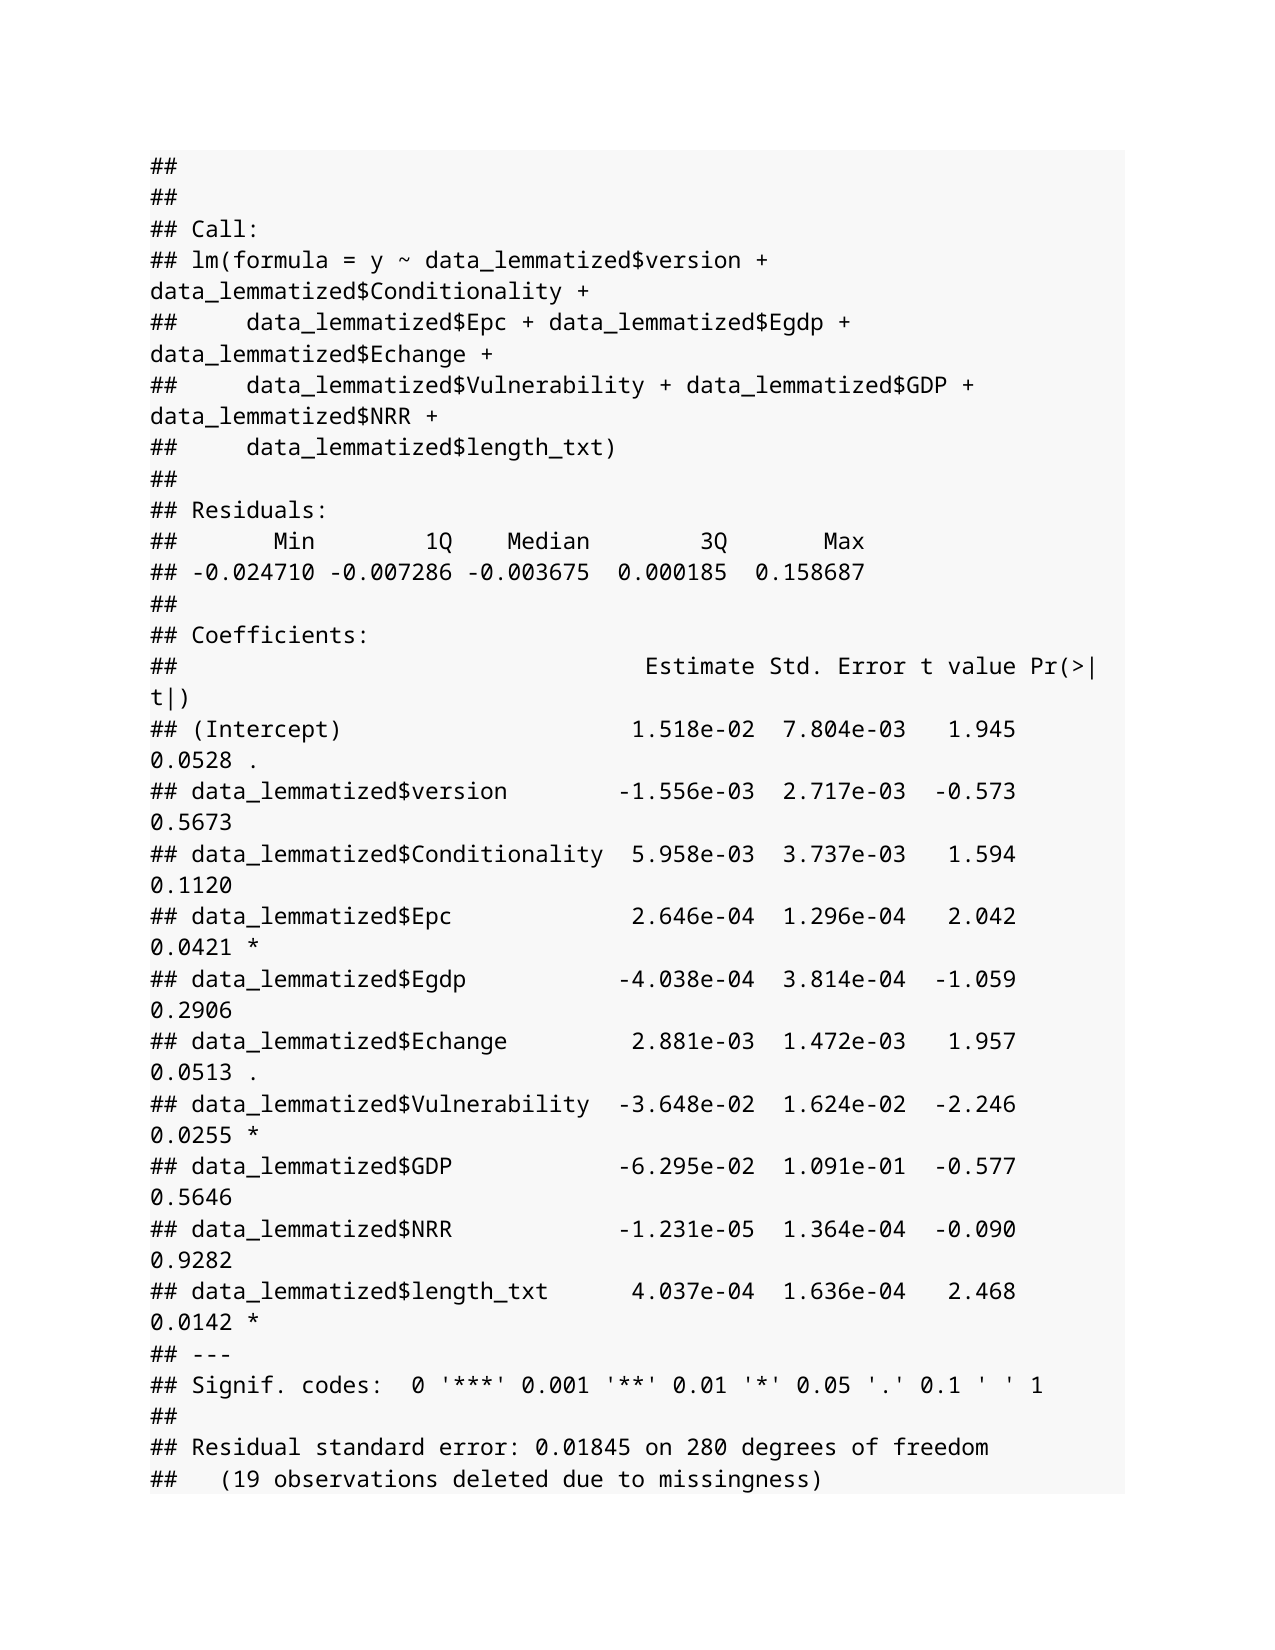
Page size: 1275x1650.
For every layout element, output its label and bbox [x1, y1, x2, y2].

text [150, 150, 1125, 1494]
